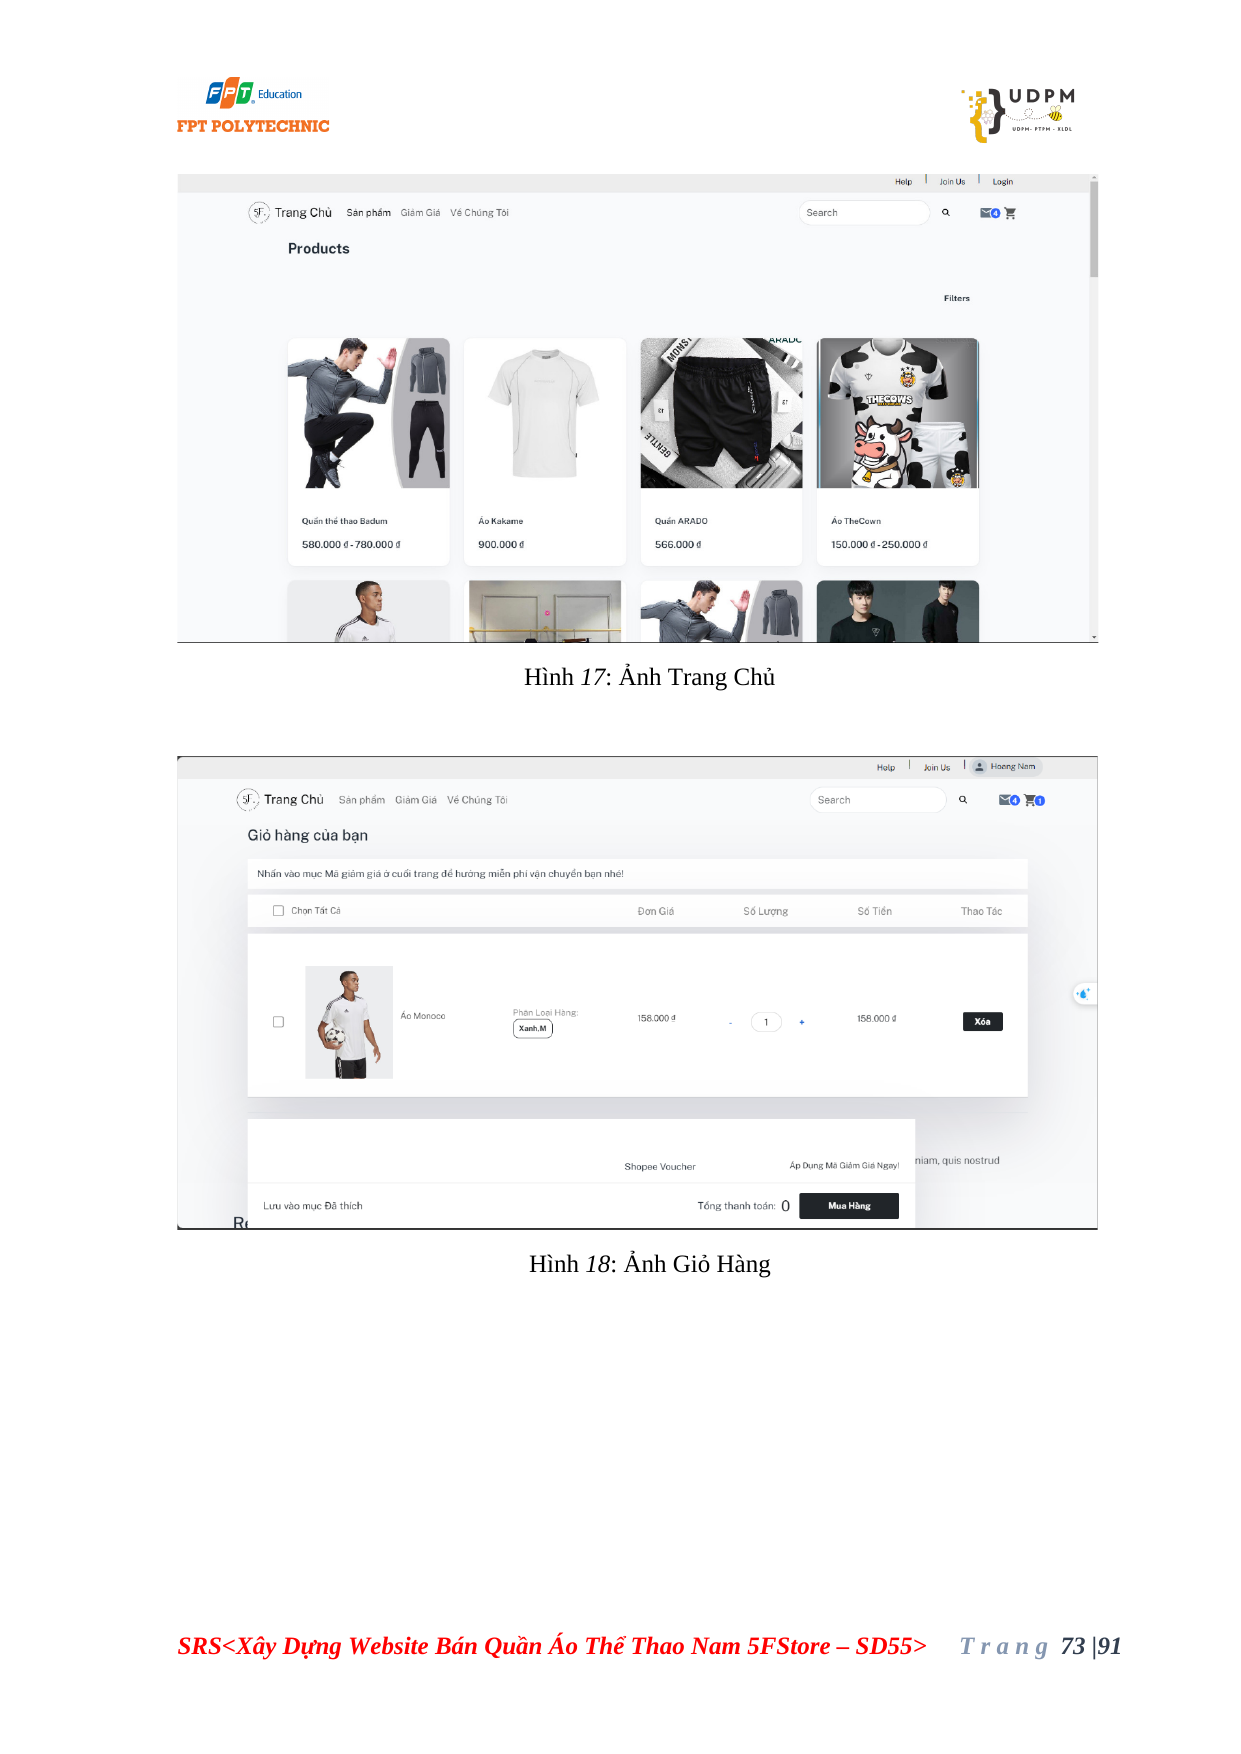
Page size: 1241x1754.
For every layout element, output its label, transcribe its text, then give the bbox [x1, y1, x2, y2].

text Hình 18: Ảnh Giỏ Hàng [177, 1249, 1122, 1278]
picture [177, 756, 1098, 1230]
picture [177, 77, 330, 132]
picture [947, 75, 1105, 156]
text Hình 17: Ảnh Trang Chủ [177, 662, 1122, 690]
picture [177, 174, 1099, 643]
